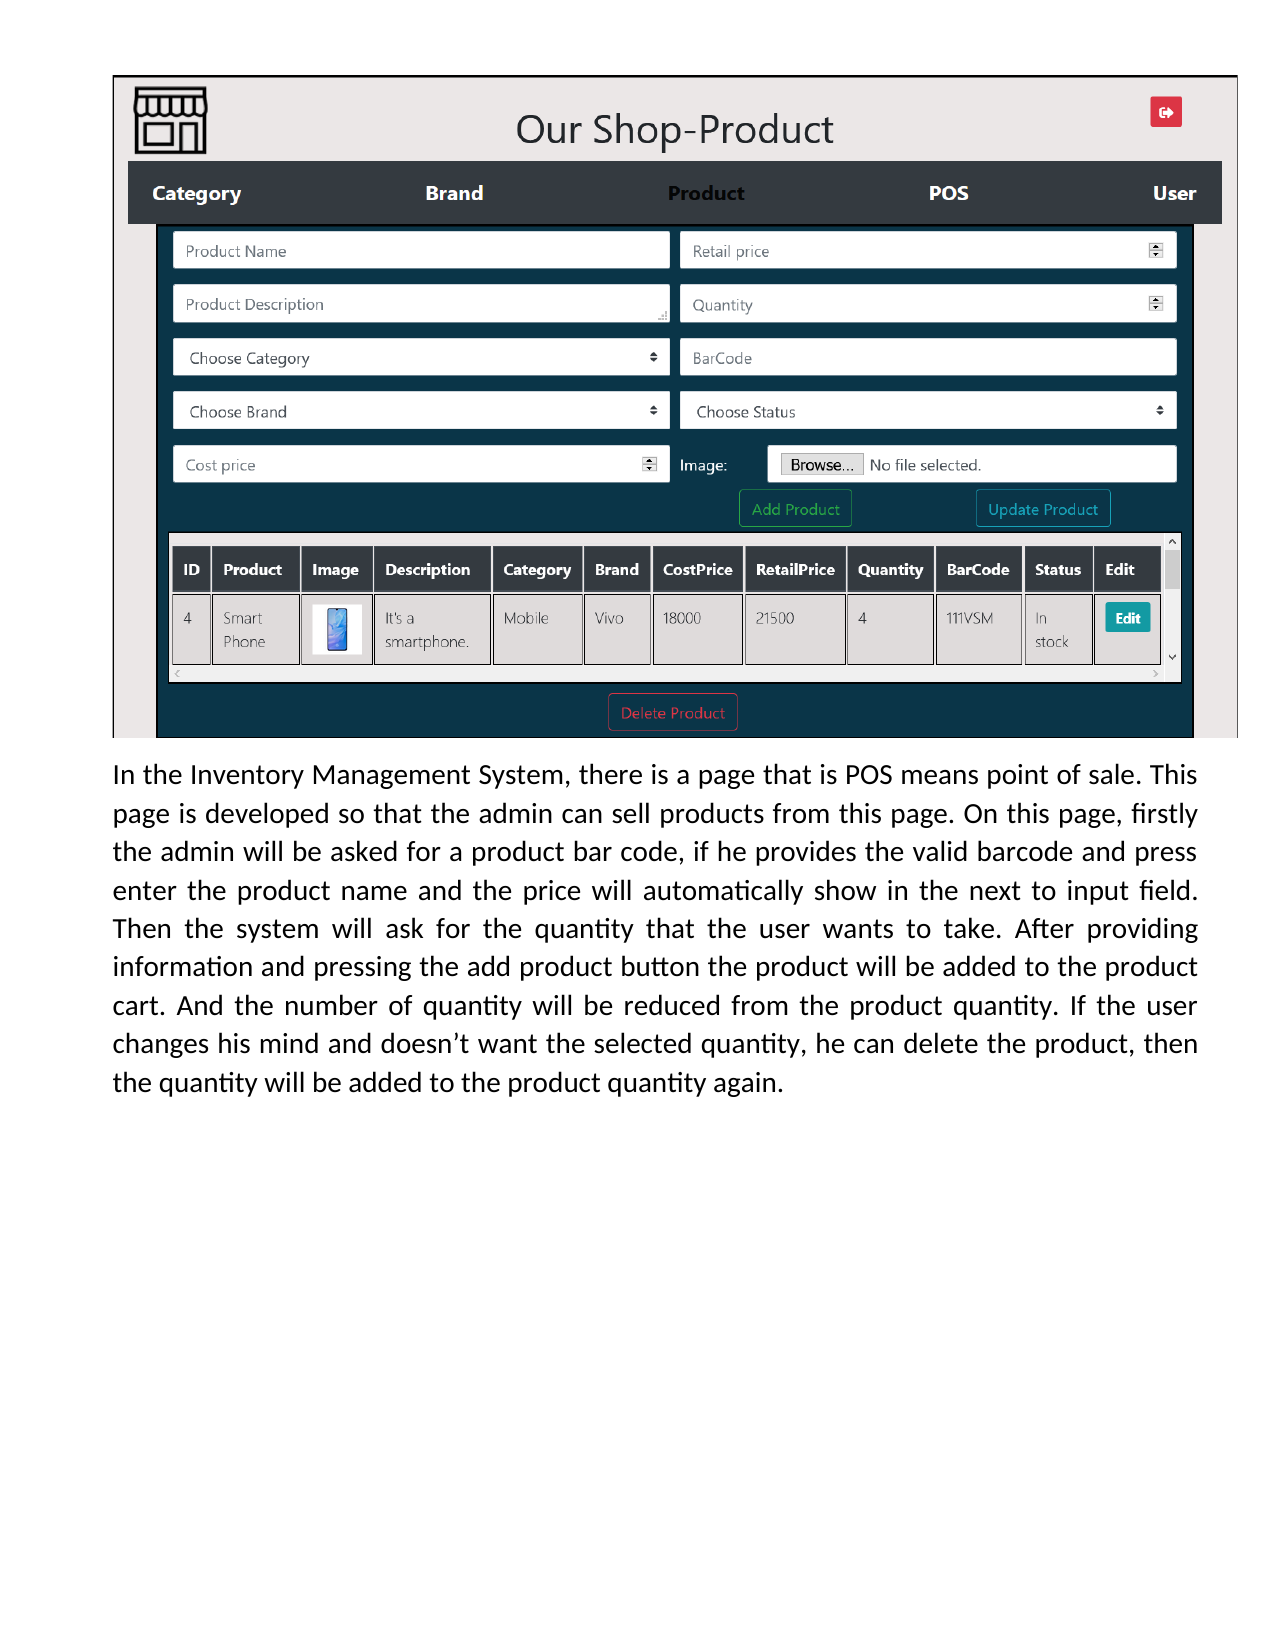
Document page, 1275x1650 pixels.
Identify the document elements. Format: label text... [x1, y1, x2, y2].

text In the Inventory Management System, there is a page that is POS means point of sale. This page is developed so that the admin can sell products from this page. On this page, firstly the admin will be asked for a product bar code, if he provides the valid barcode and press enter the product name and the price will automatically show in the next to input field. Then the system will ask for the quantity that the user wants to take. After providing information and pressing the add product button the product will be added to the product cart. And the number of quantity will be reduced from the product quantity. If the user changes his mind and doesn’t want the selected quantity, he can delete the product, then the quantity will be added to the product quantity again. [112, 756, 1200, 1099]
picture [112, 75, 1238, 738]
